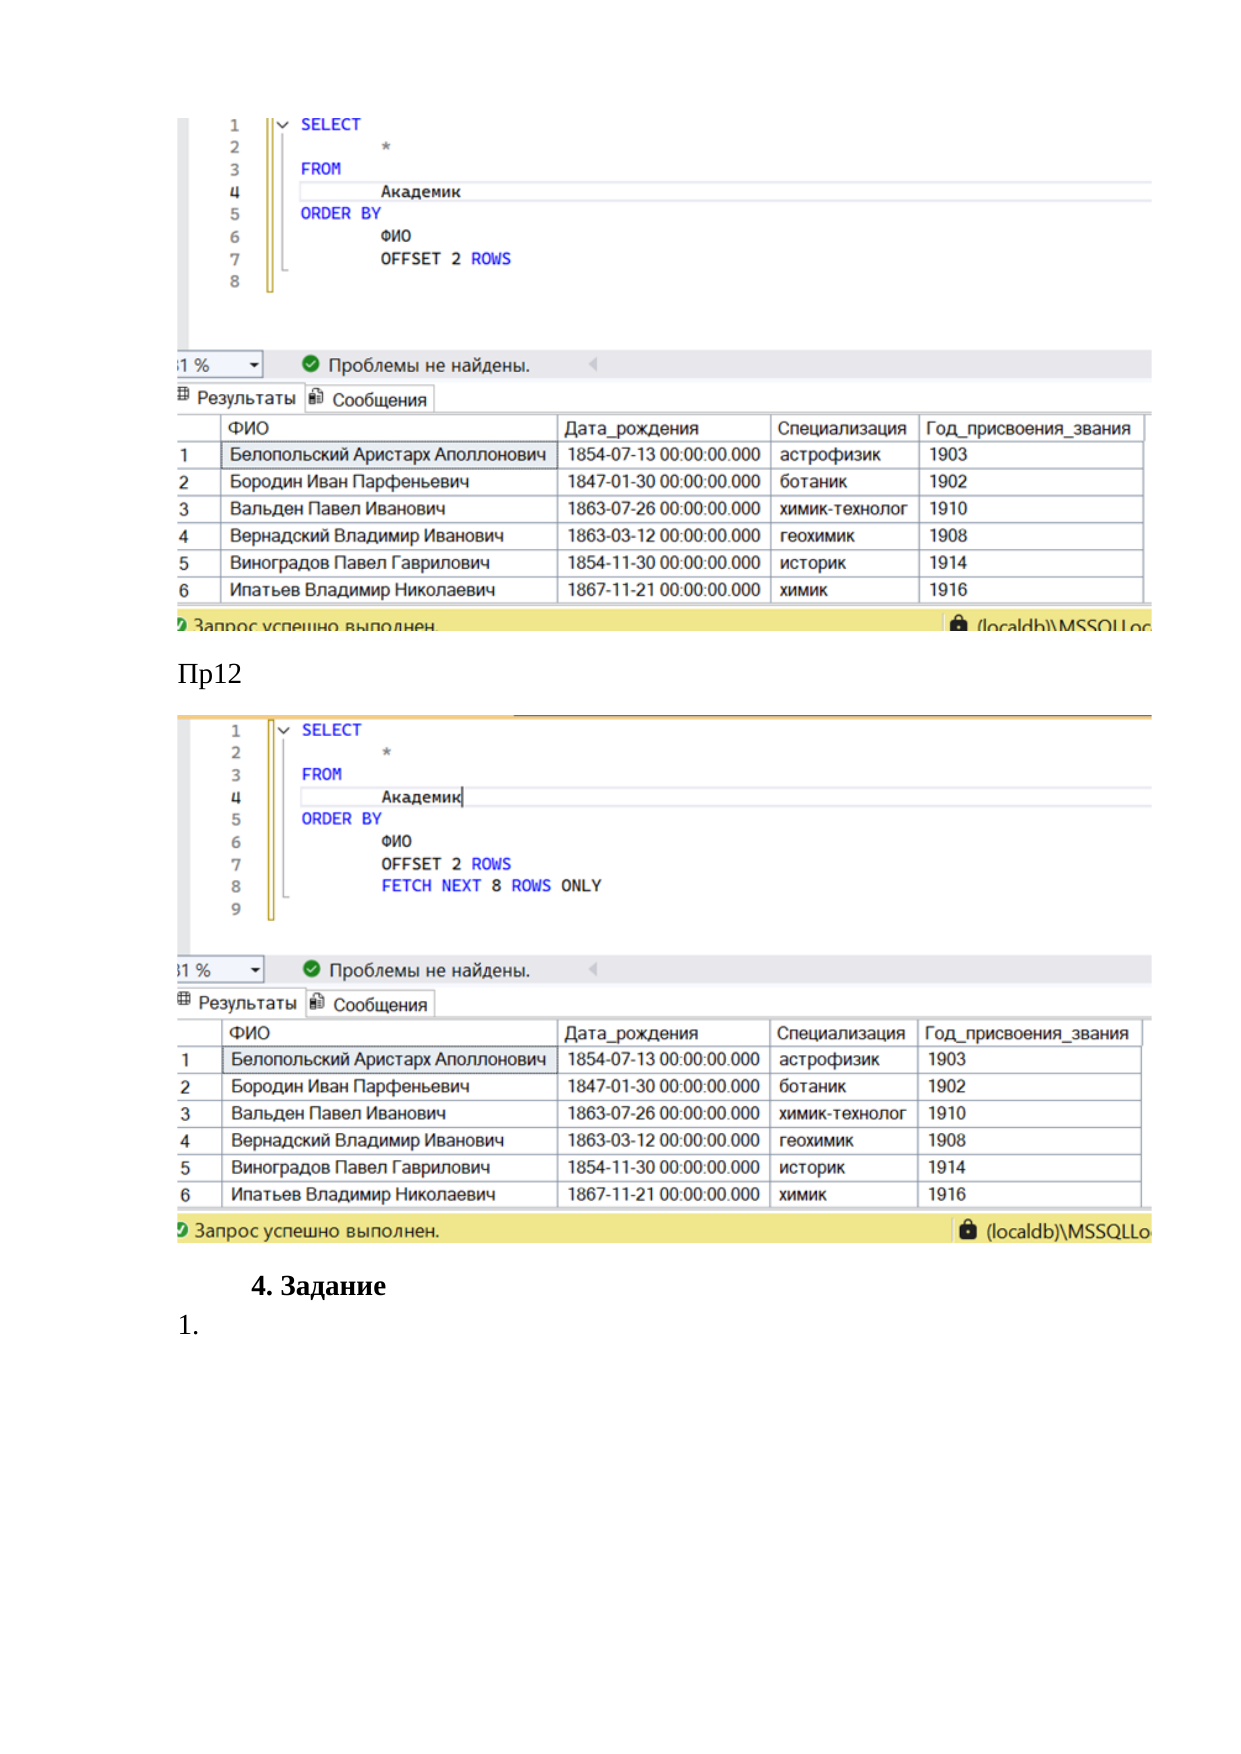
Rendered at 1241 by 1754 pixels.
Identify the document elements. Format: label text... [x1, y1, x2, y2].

picture [177, 715, 1152, 1243]
picture [177, 118, 1152, 631]
text Пр12 [177, 656, 1152, 690]
subtitle 4. Задание [177, 1268, 1152, 1302]
text 1. [177, 1307, 1152, 1340]
